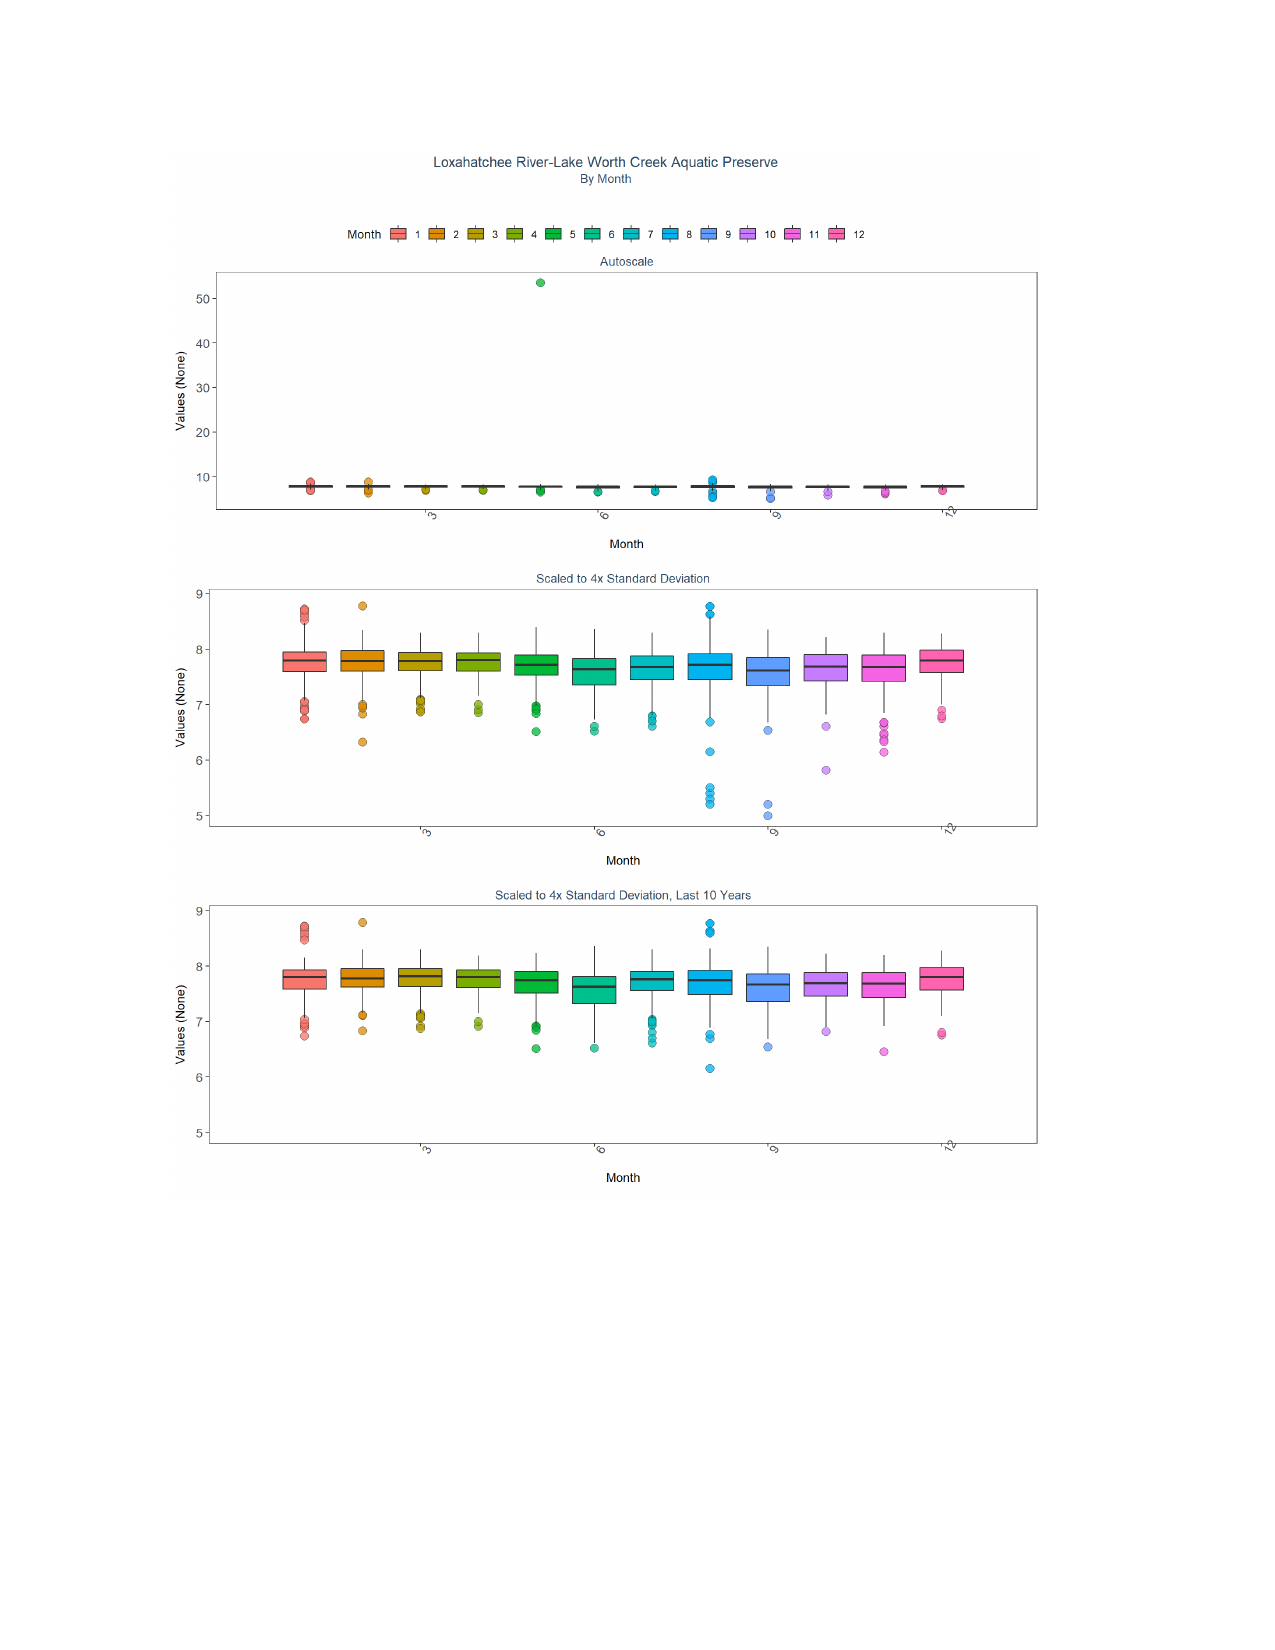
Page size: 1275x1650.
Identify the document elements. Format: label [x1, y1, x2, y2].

picture [168, 150, 1044, 1200]
